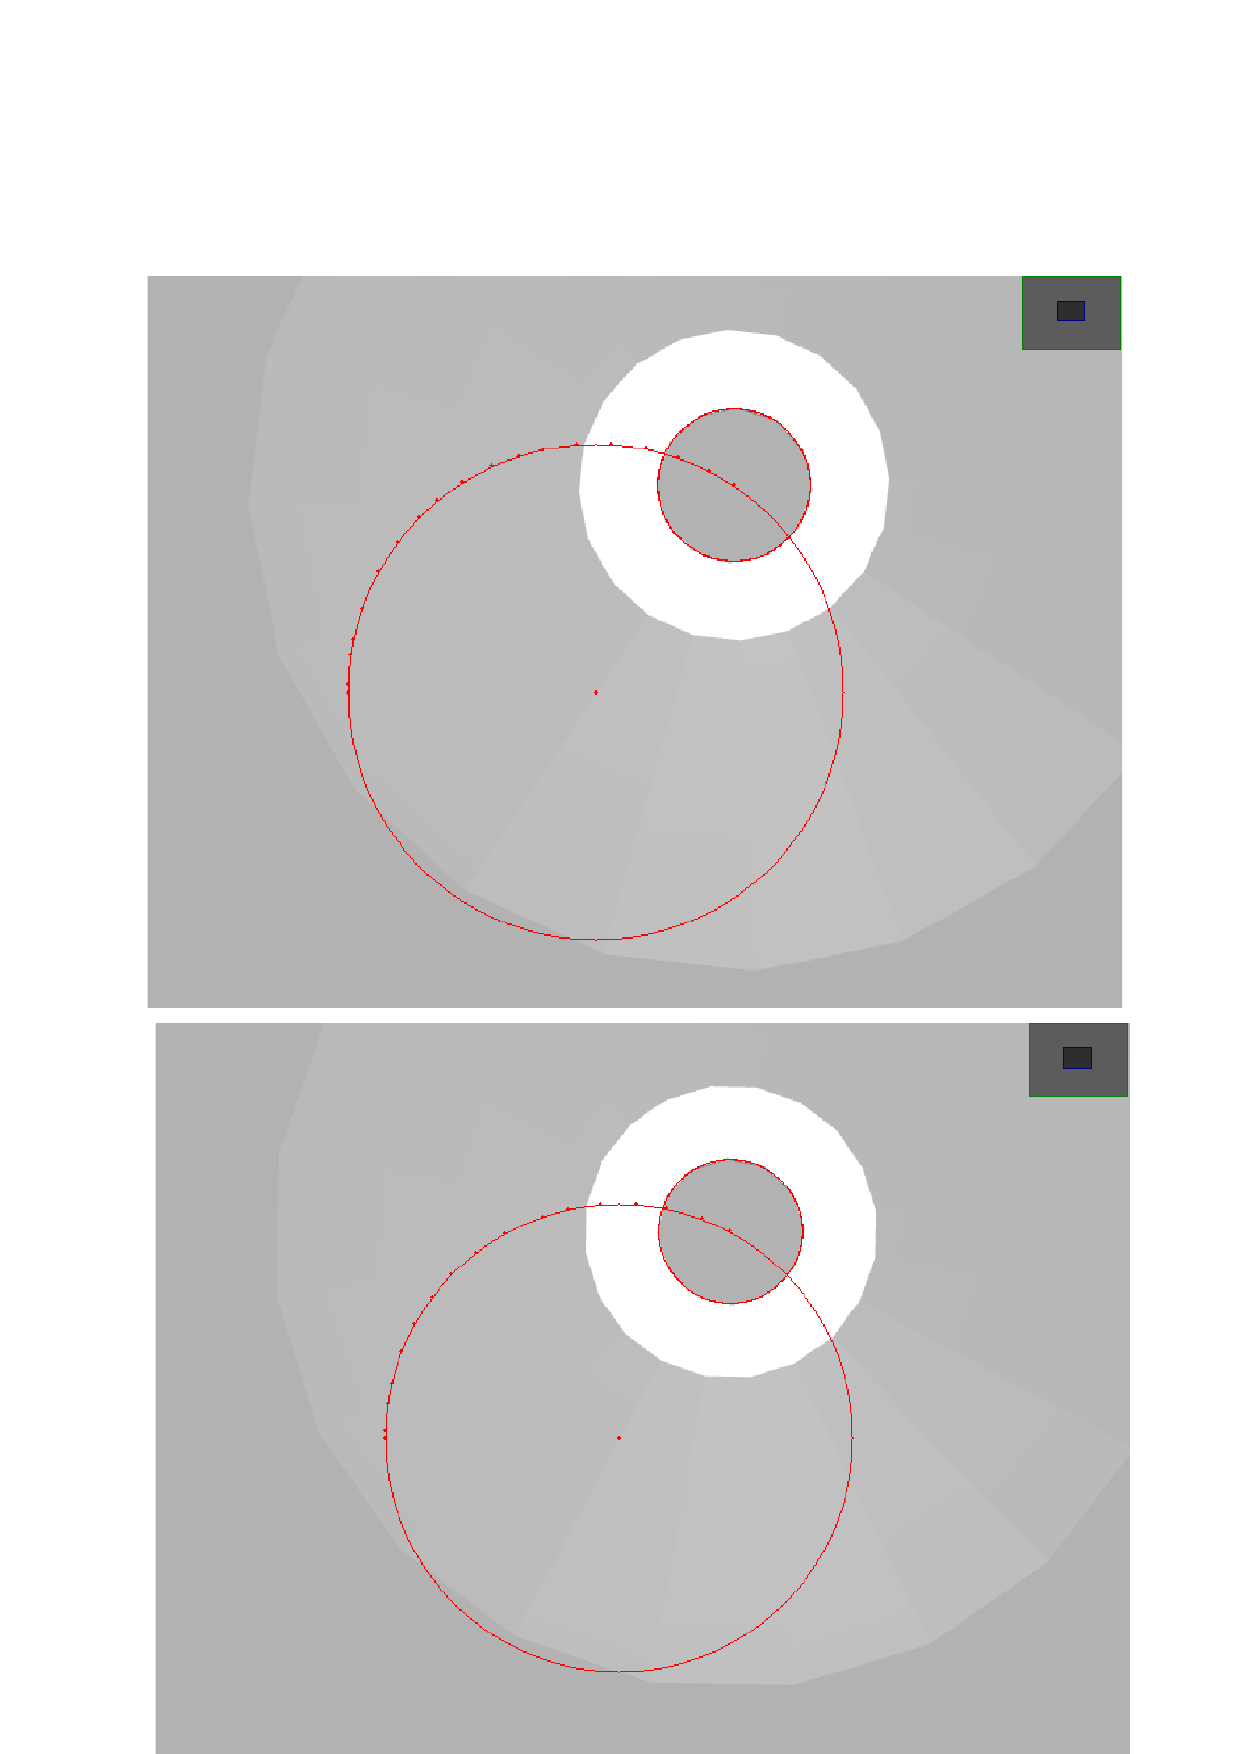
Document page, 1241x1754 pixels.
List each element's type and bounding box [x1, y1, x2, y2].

picture [155, 1023, 1130, 1754]
picture [147, 276, 1123, 1008]
